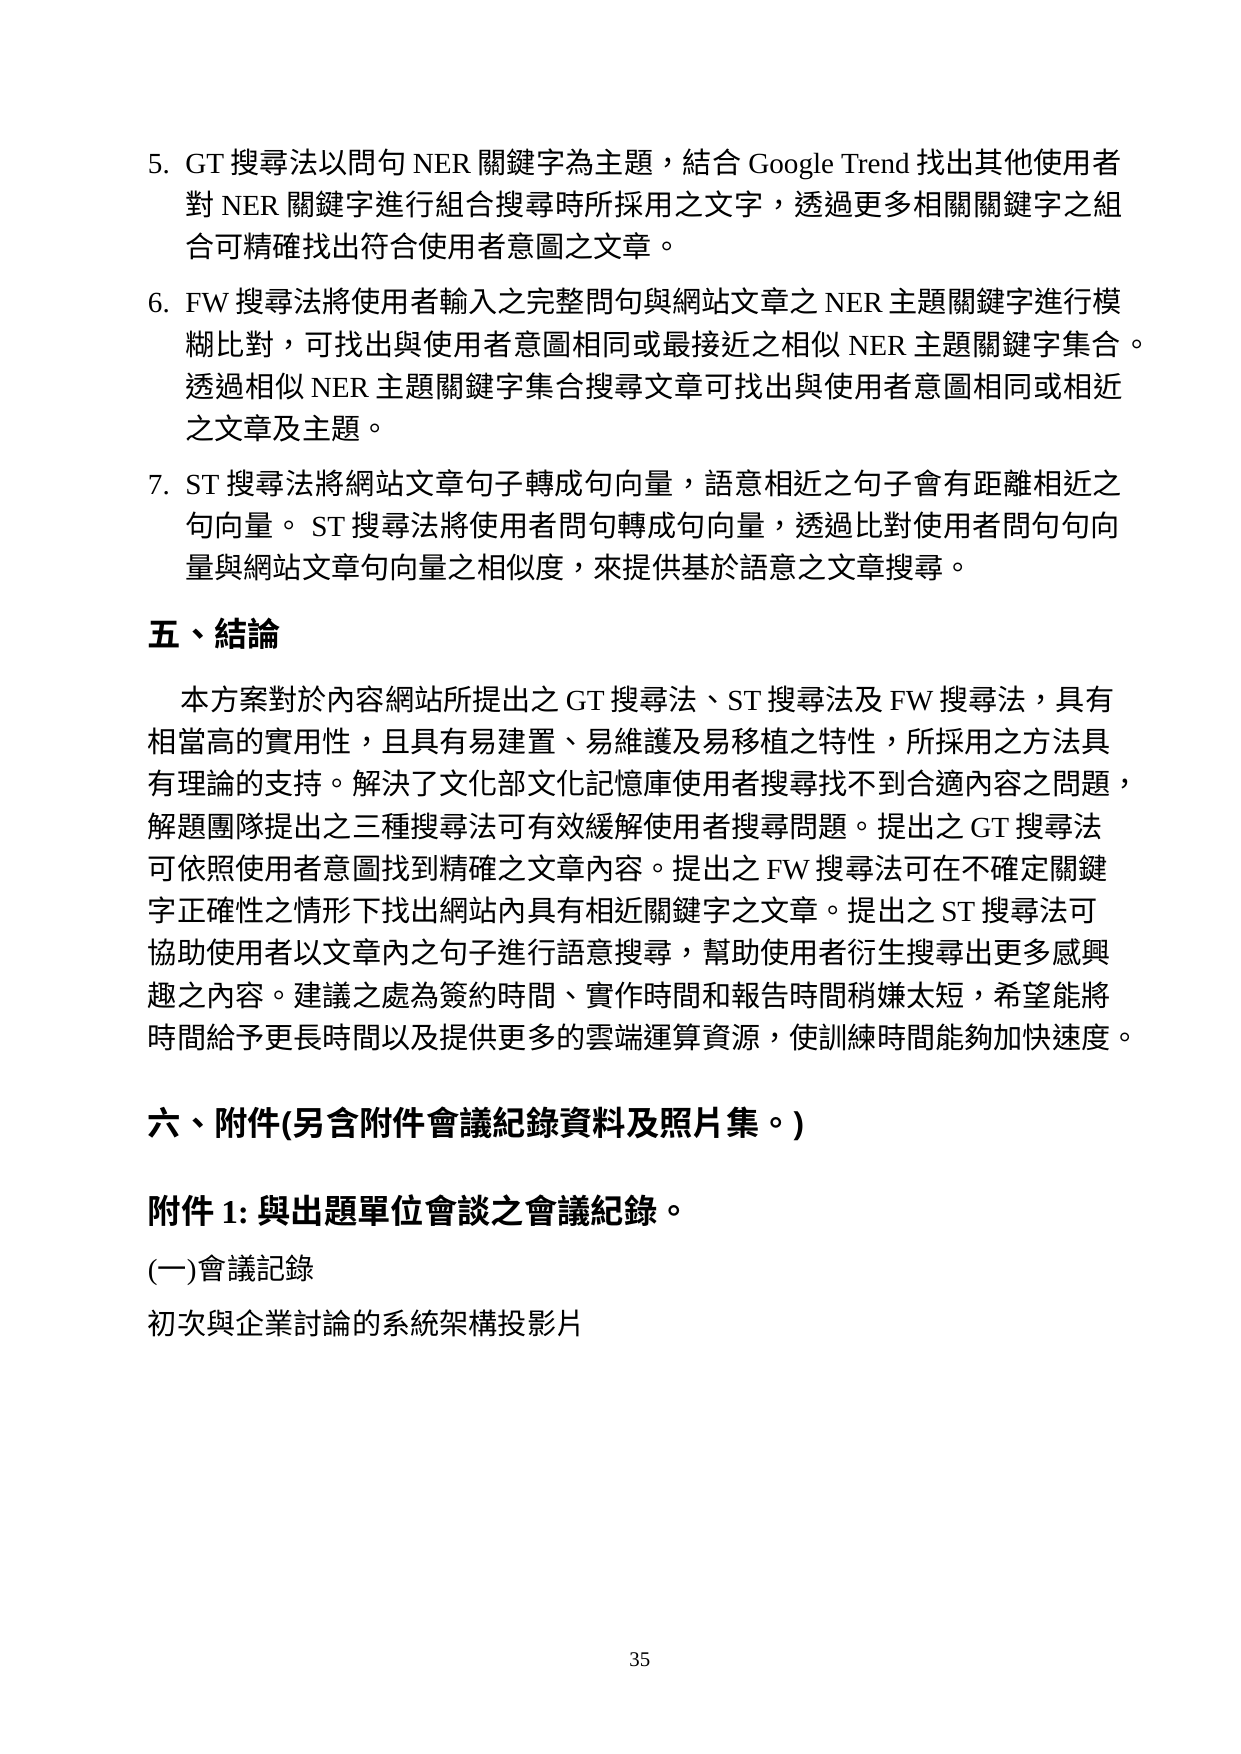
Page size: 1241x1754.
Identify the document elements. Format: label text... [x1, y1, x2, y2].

text 本方案對於內容網站所提出之GT搜尋法、ST搜尋法及FW搜尋法，具有相當高的實用性，且具有易建置、易維護及易移植之特性，所採用之方法具有理論的支持。解決了文化部文化記憶庫使用者搜尋找不到合適內容之問題，解題團隊提出之三種搜尋法可有效緩解使用者搜尋問題。提出之GT搜尋法可依照使用者意圖找到精確之文章內容。提出之FW搜尋法可在不確定關鍵字正確性之情形下找出網站內具有相近關鍵字之文章。提出之ST搜尋法可協助使用者以文章內之句子進行語意搜尋，幫助使用者衍生搜尋出更多感興趣之內容。建議之處為簽約時間、實作時間和報告時間稍嫌太短，希望能將時間給予更長時間以及提供更多的雲端運算資源，使訓練時間能夠加快速度。 [148, 676, 1122, 1057]
text FW搜尋法將使用者輸入之完整問句與網站文章之NER主題關鍵字進行模糊比對，可找出與使用者意圖相同或最接近之相似NER主題關鍵字集合。透過相似NER主題關鍵字集合搜尋文章可找出與使用者意圖相同或相近之文章及主題。 [148, 279, 1122, 448]
list 會議記錄 [148, 1246, 1122, 1288]
text 六、附件(另含附件會議紀錄資料及照片集。) [148, 1089, 1122, 1153]
text 附件1: 與出題單位會談之會議紀錄。 [148, 1185, 1122, 1233]
text ST搜尋法將網站文章句子轉成句向量，語意相近之句子會有距離相近之句向量。 ST搜尋法將使用者問句轉成句向量，透過比對使用者問句句向量與網站文章句向量之相似度，來提供基於語意之文章搜尋。 [148, 460, 1122, 587]
text 初次與企業討論的系統架構投影片 [148, 1301, 1122, 1343]
text GT搜尋法以問句NER關鍵字為主題，結合Google Trend找出其他使用者對NER關鍵字進行組合搜尋時所採用之文字，透過更多相關關鍵字之組合可精確找出符合使用者意圖之文章。 [148, 139, 1122, 266]
text 五、結論 [148, 600, 1122, 664]
